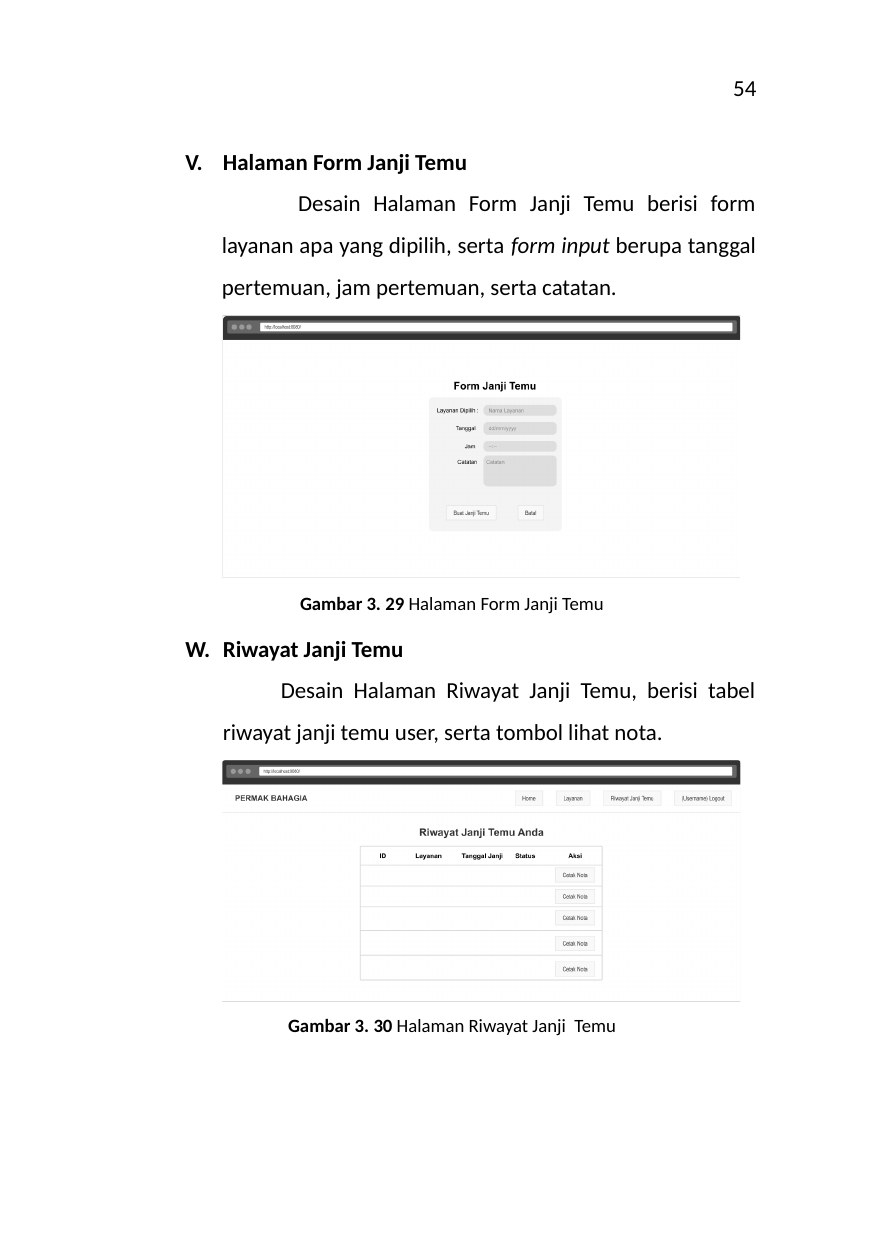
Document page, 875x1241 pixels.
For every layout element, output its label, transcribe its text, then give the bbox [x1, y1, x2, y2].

text Desain Halaman Form Janji Temu berisi form layanan apa yang dipilih, serta form input berupa tanggal pertemuan, jam pertemuan, serta catatan. [222, 189, 756, 301]
list Halaman Form Janji Temu [185, 148, 756, 176]
picture [222, 315, 741, 578]
picture [222, 760, 741, 1002]
list Riwayat Janji Temu [185, 635, 756, 663]
list Desain Halaman Riwayat Janji Temu, berisi tabel riwayat janji temu user, serta tombol lihat nota. [223, 676, 756, 746]
